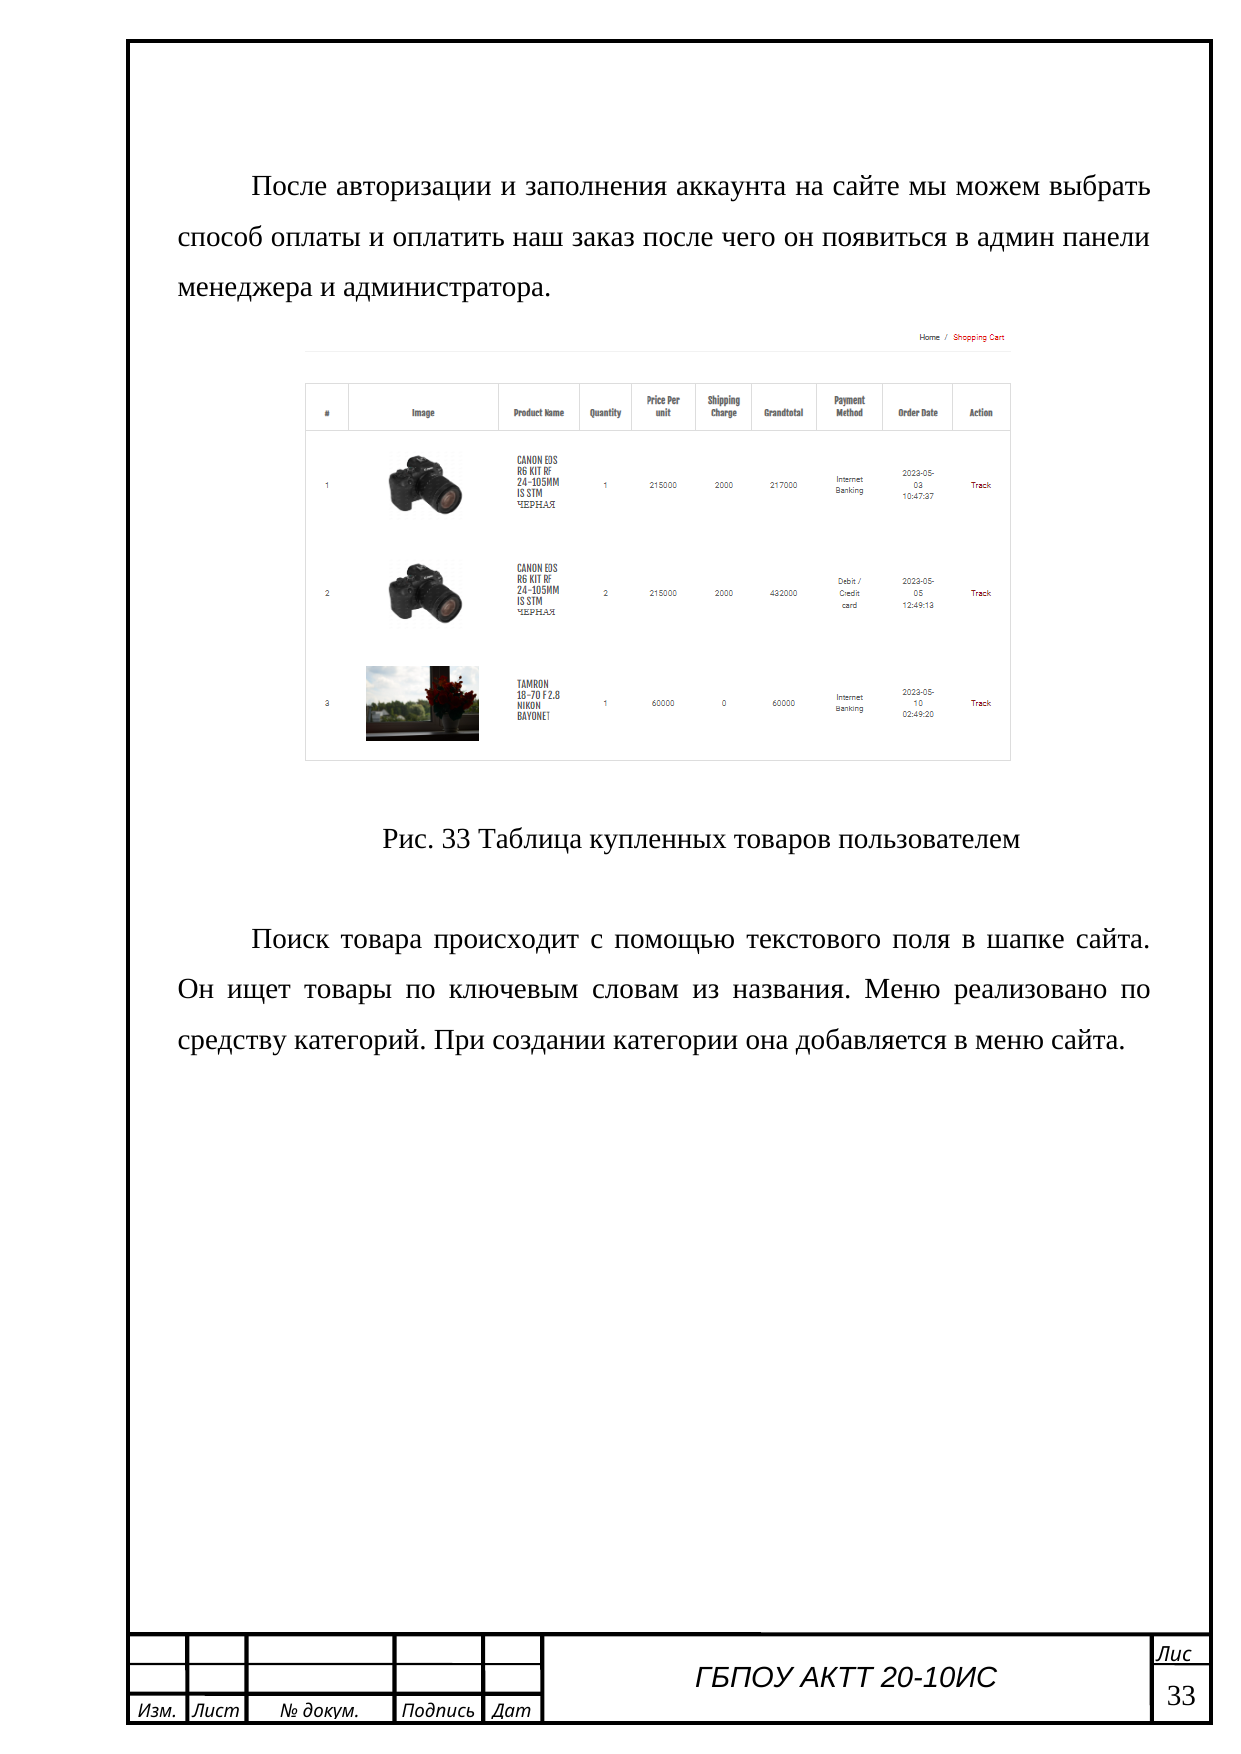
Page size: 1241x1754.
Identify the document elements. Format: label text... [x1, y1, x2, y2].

picture [251, 319, 1044, 804]
list Рис. 33 Таблица купленных товаров пользователем [177, 821, 1152, 854]
list После авторизации и заполнения аккаунта на сайте мы можем выбрать способ оплаты и оплатить наш заказ после чего он появиться в админ панели менеджера и администратора. [177, 168, 1152, 303]
list Поиск товара происходит с помощью текстового поля в шапке сайта. Он ищет товары по ключевым словам из названия. Меню реализовано по средству категорий. При создании категории она добавляется в меню сайта. [177, 921, 1152, 1056]
